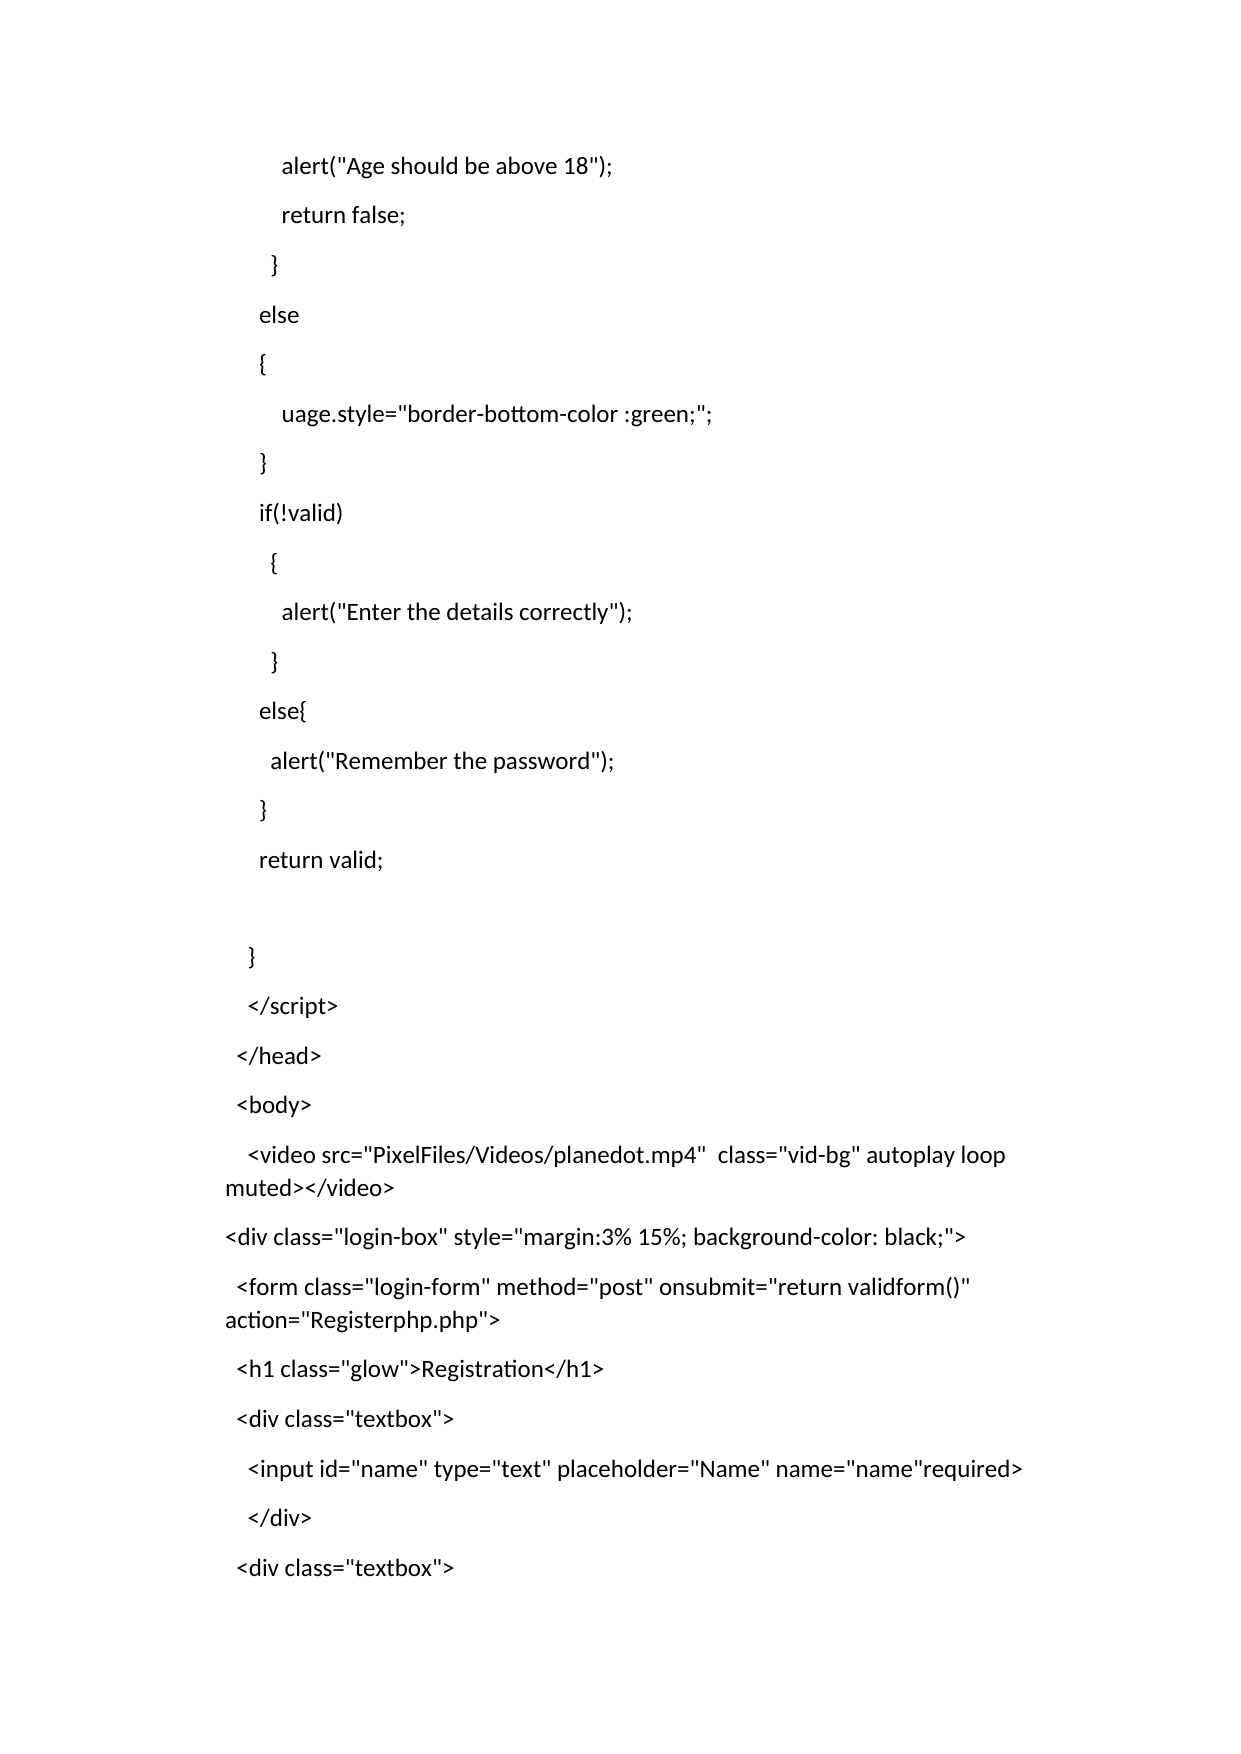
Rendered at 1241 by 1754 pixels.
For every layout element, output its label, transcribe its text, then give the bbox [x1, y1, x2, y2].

text uage.style="border-bottom-color :green;"; [225, 398, 1090, 428]
text <div class="textbox"> [225, 1552, 1090, 1582]
text <input id="name" type="text" placeholder="Name" name="name"required> [225, 1453, 1090, 1483]
text } [225, 249, 1090, 280]
text </head> [225, 1040, 1090, 1070]
text } [225, 646, 1090, 676]
text </script> [225, 990, 1090, 1021]
text <div class="login-box" style="margin:3% 15%; background-color: black;"> [225, 1221, 1090, 1252]
text <video src="PixelFiles/Videos/planedot.mp4" class="vid-bg" autoplay loop muted></video> [225, 1139, 1090, 1202]
text alert("Remember the password"); [225, 745, 1090, 776]
text <form class="login-form" method="post" onsubmit="return validform()" action="Registerphp.php"> [225, 1271, 1090, 1334]
text </div> [225, 1502, 1090, 1533]
text alert("Age should be above 18"); [225, 150, 1090, 181]
text if(!valid) [225, 497, 1090, 528]
text else{ [225, 695, 1090, 726]
text } [225, 447, 1090, 478]
text return valid; [225, 844, 1090, 875]
text { [225, 348, 1090, 379]
text <div class="textbox"> [225, 1403, 1090, 1434]
text <h1 class="glow">Registration</h1> [225, 1353, 1090, 1384]
text } [225, 941, 1090, 971]
text { [225, 547, 1090, 577]
text <body> [225, 1089, 1090, 1120]
text return false; [225, 199, 1090, 230]
text else [225, 299, 1090, 329]
text alert("Enter the details correctly"); [225, 596, 1090, 627]
text } [225, 794, 1090, 825]
